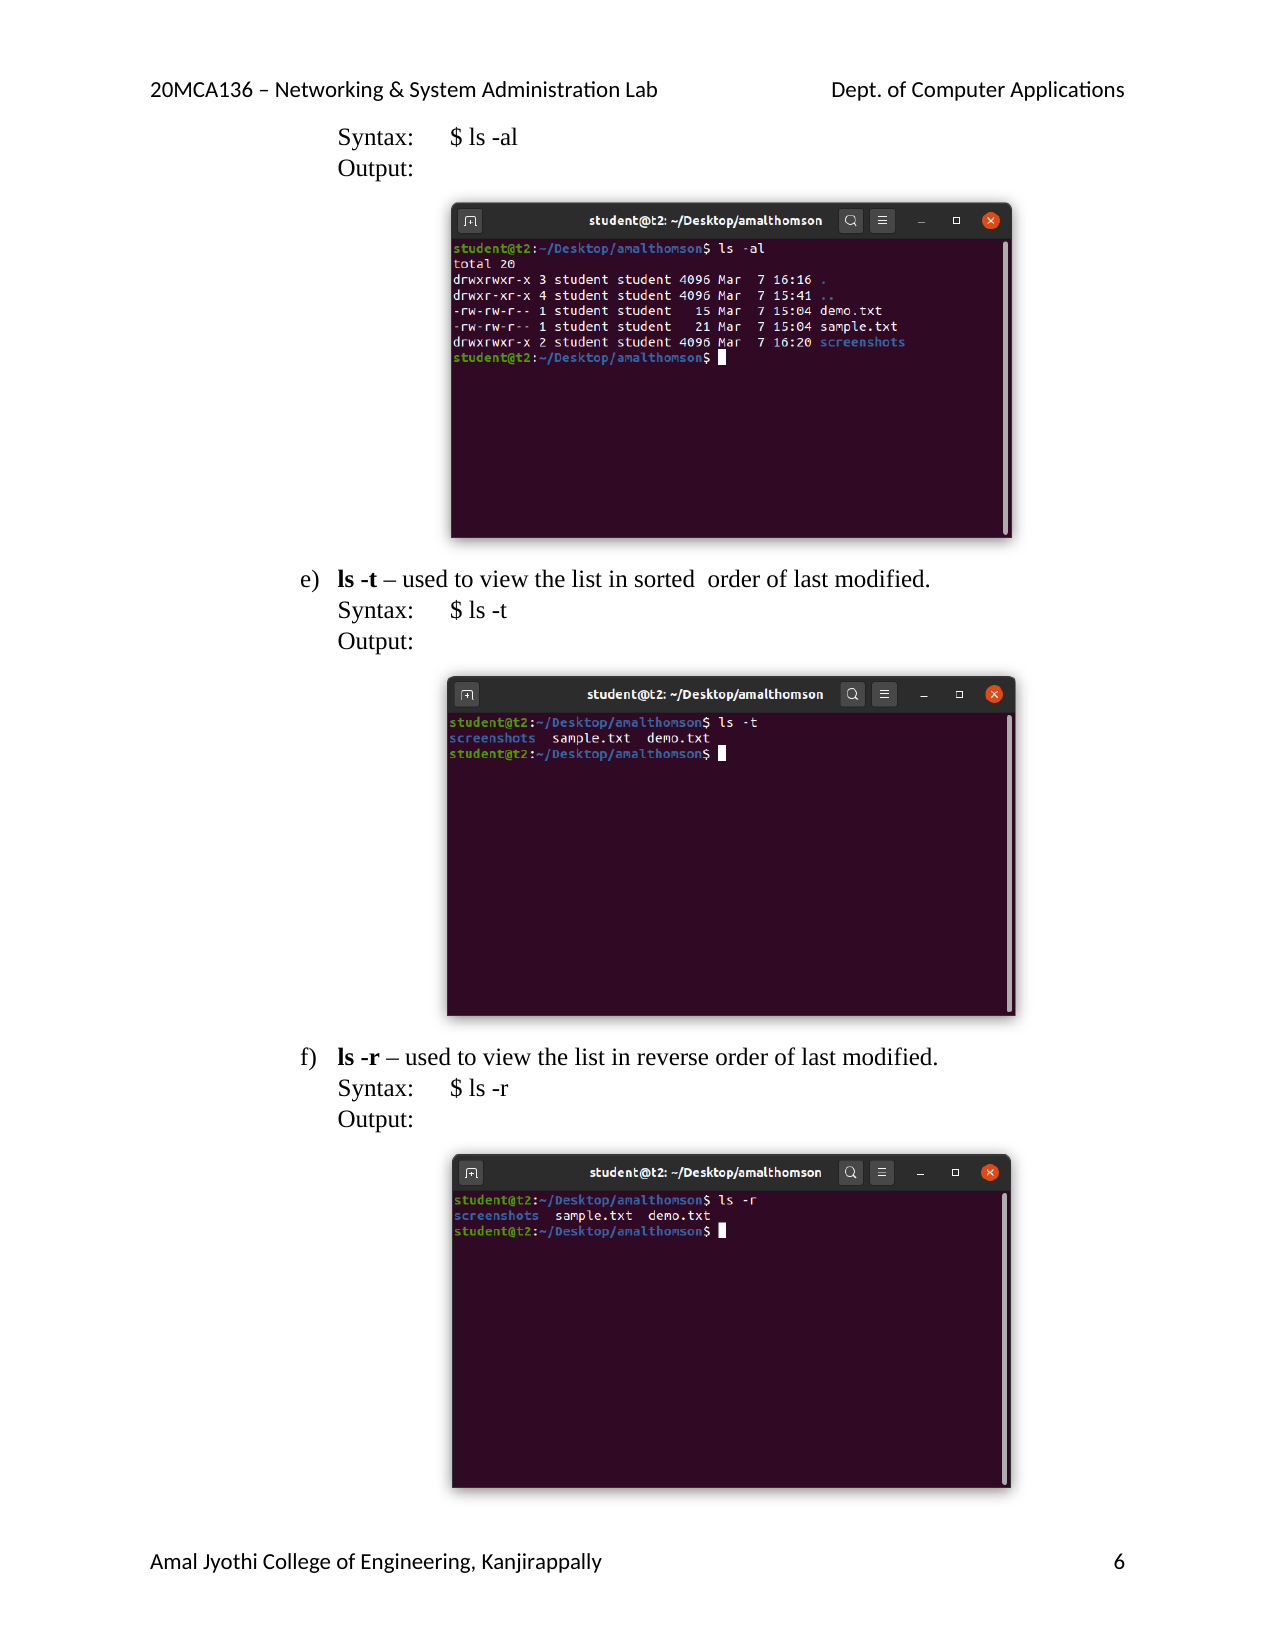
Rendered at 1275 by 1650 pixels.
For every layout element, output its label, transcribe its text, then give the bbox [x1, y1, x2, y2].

picture [429, 183, 1033, 562]
text Output: [337, 153, 1125, 182]
picture [425, 657, 1037, 1040]
text Output: [337, 626, 1125, 655]
text Syntax: $ ls -r [337, 1073, 1125, 1102]
list ls -t – used to view the list in sorted order of last modified. [300, 564, 1125, 593]
text Syntax: $ ls -al [337, 122, 1125, 151]
text Output: [337, 1104, 1125, 1133]
list ls -r – used to view the list in reverse order of last modified. [300, 1042, 1125, 1071]
picture [430, 1135, 1032, 1512]
text Syntax: $ ls -t [337, 595, 1125, 624]
